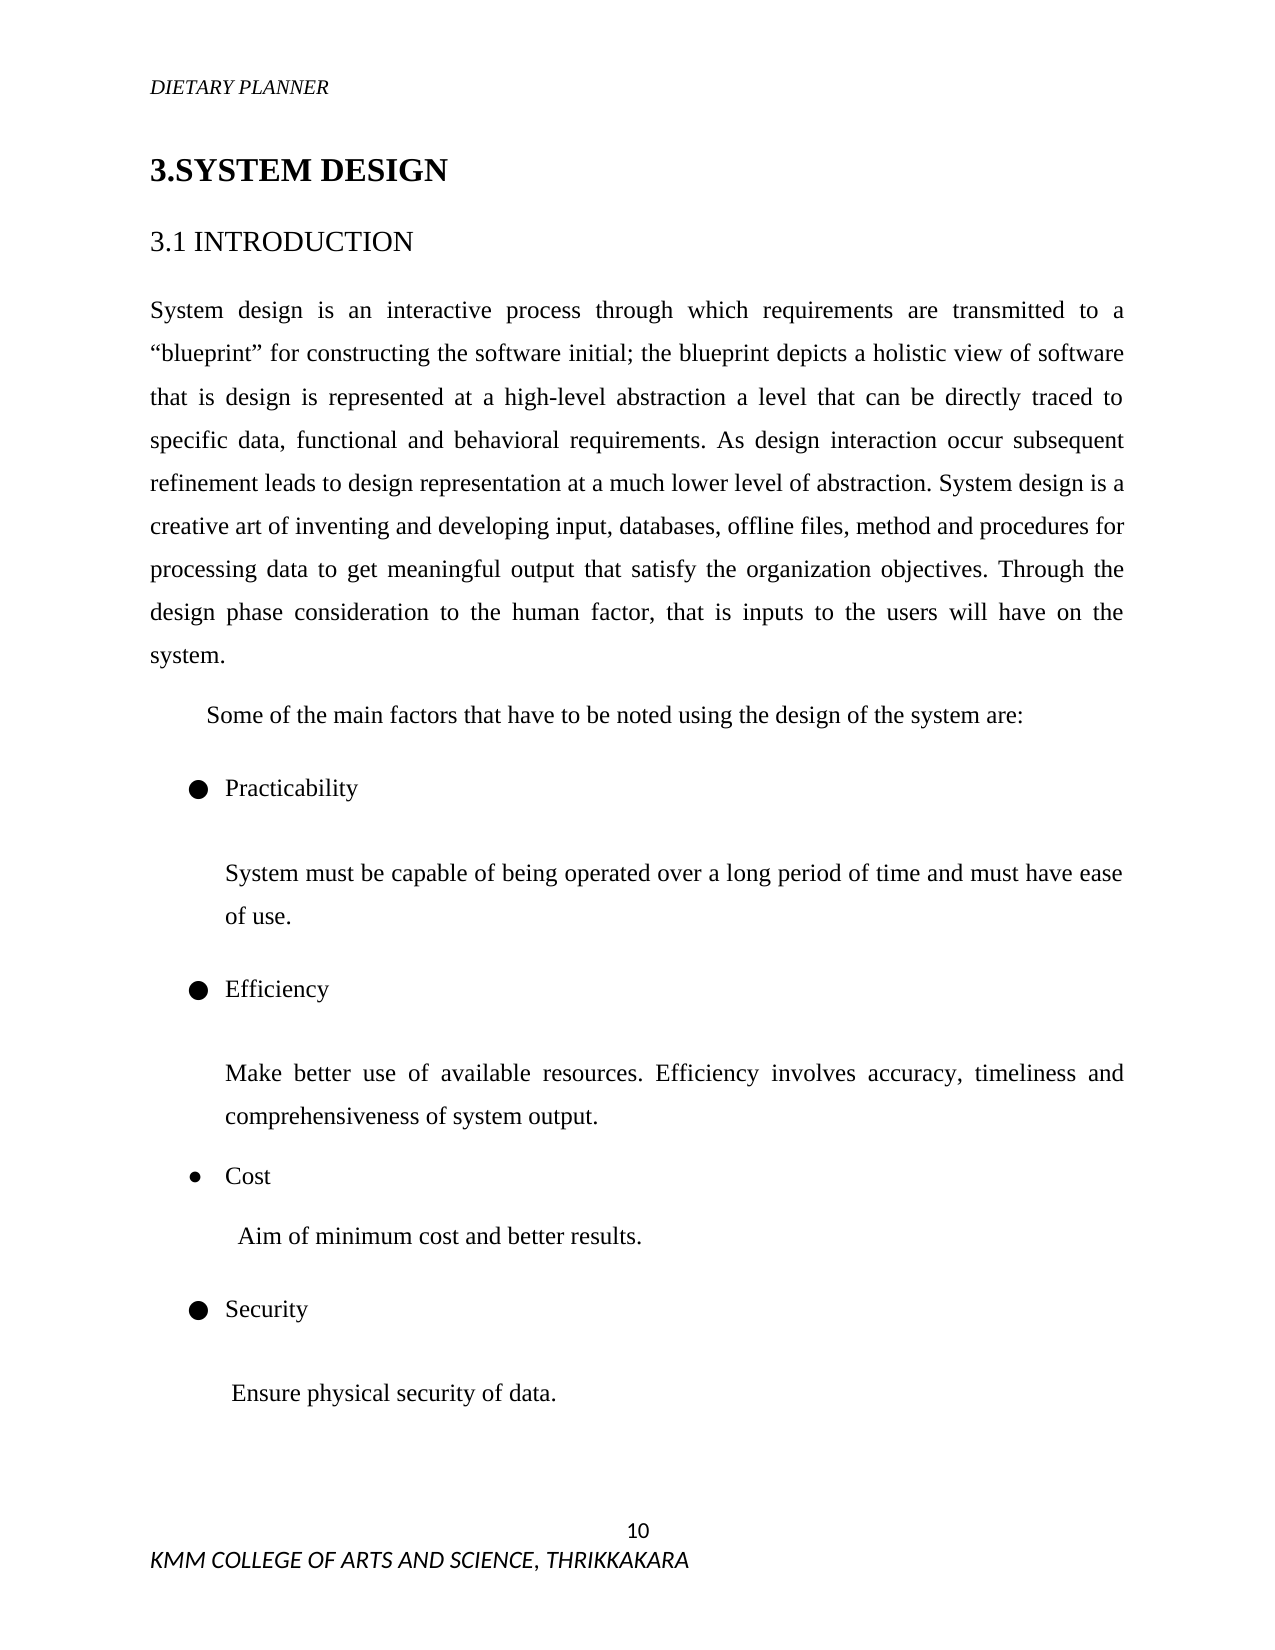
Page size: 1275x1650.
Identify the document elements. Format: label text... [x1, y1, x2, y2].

list Efficiency [187, 961, 1125, 1012]
list Security [187, 1281, 1125, 1332]
text Make better use of available resources. Efficiency involves accuracy, timeliness and comprehensiveness of system output. [225, 1058, 1125, 1130]
text 3.SYSTEM DESIGN [150, 150, 1125, 188]
text Aim of minimum cost and better results. [225, 1221, 1125, 1250]
text Some of the main factors that have to be noted using the design of the system are: [206, 700, 1125, 729]
text System must be capable of being operated over a long period of time and must have ease of use. [225, 858, 1125, 929]
text System design is an interactive process through which requirements are transmitted to a “blueprint” for constructing the software initial; the blueprint depicts a holistic view of software that is design is represented at a high-level abstraction a level that can be directly traced to specific data, functional and behavioral requirements. As design interaction occur subsequent refinement leads to design representation at a much lower level of abstraction. System design is a creative art of inventing and developing input, databases, offline files, method and procedures for processing data to get meaningful output that satisfy the organization objectives. Through the design phase consideration to the human factor, that is inputs to the users will have on the system. [150, 295, 1125, 669]
text Ensure physical security of data. [187, 1378, 1125, 1407]
list Cost [187, 1161, 1125, 1190]
text 3.1 INTRODUCTION [150, 224, 1125, 258]
list Practicability [187, 760, 1125, 811]
